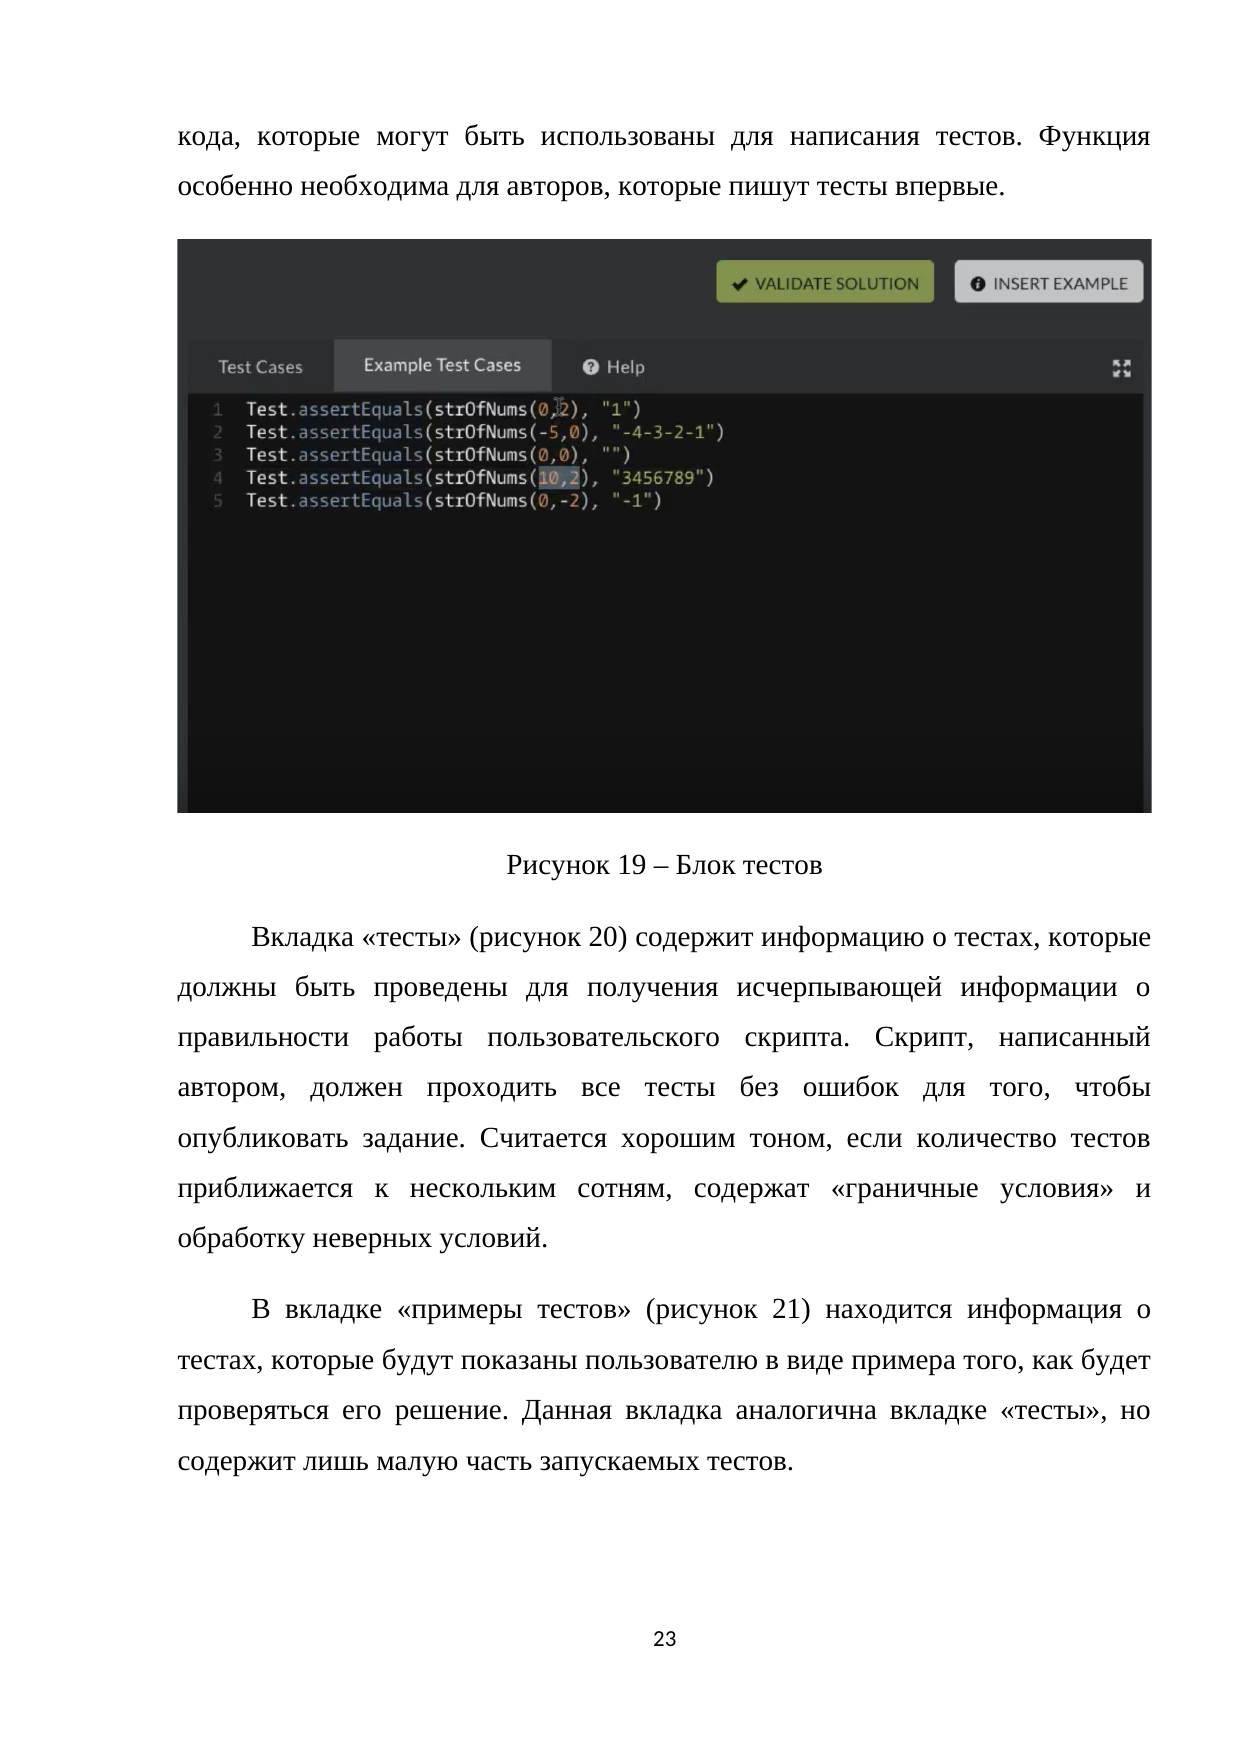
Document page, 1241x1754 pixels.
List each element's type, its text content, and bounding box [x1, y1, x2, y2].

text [177, 118, 1152, 202]
text Рисунок 19 – Блок тестов [177, 847, 1152, 881]
picture [177, 239, 1152, 813]
text Вкладка «тесты» (рисунок 20) содержит информацию о тестах, которые должны быть проведены для получения исчерпывающей информации о правильности работы пользовательского скрипта. Скрипт, написанный автором, должен проходить все тесты без ошибок для того, чтобы опубликовать задание. Считается хорошим тоном, если количество тестов приближается к нескольким сотням, содержат «граничные условия» и обработку неверных условий. [177, 919, 1152, 1254]
text В вкладке «примеры тестов» (рисунок 21) находится информация о тестах, которые будут показаны пользователю в виде примера того, как будет проверяться его решение. Данная вкладка аналогична вкладке «тесты», но содержит лишь малую часть запускаемых тестов. [177, 1292, 1152, 1476]
